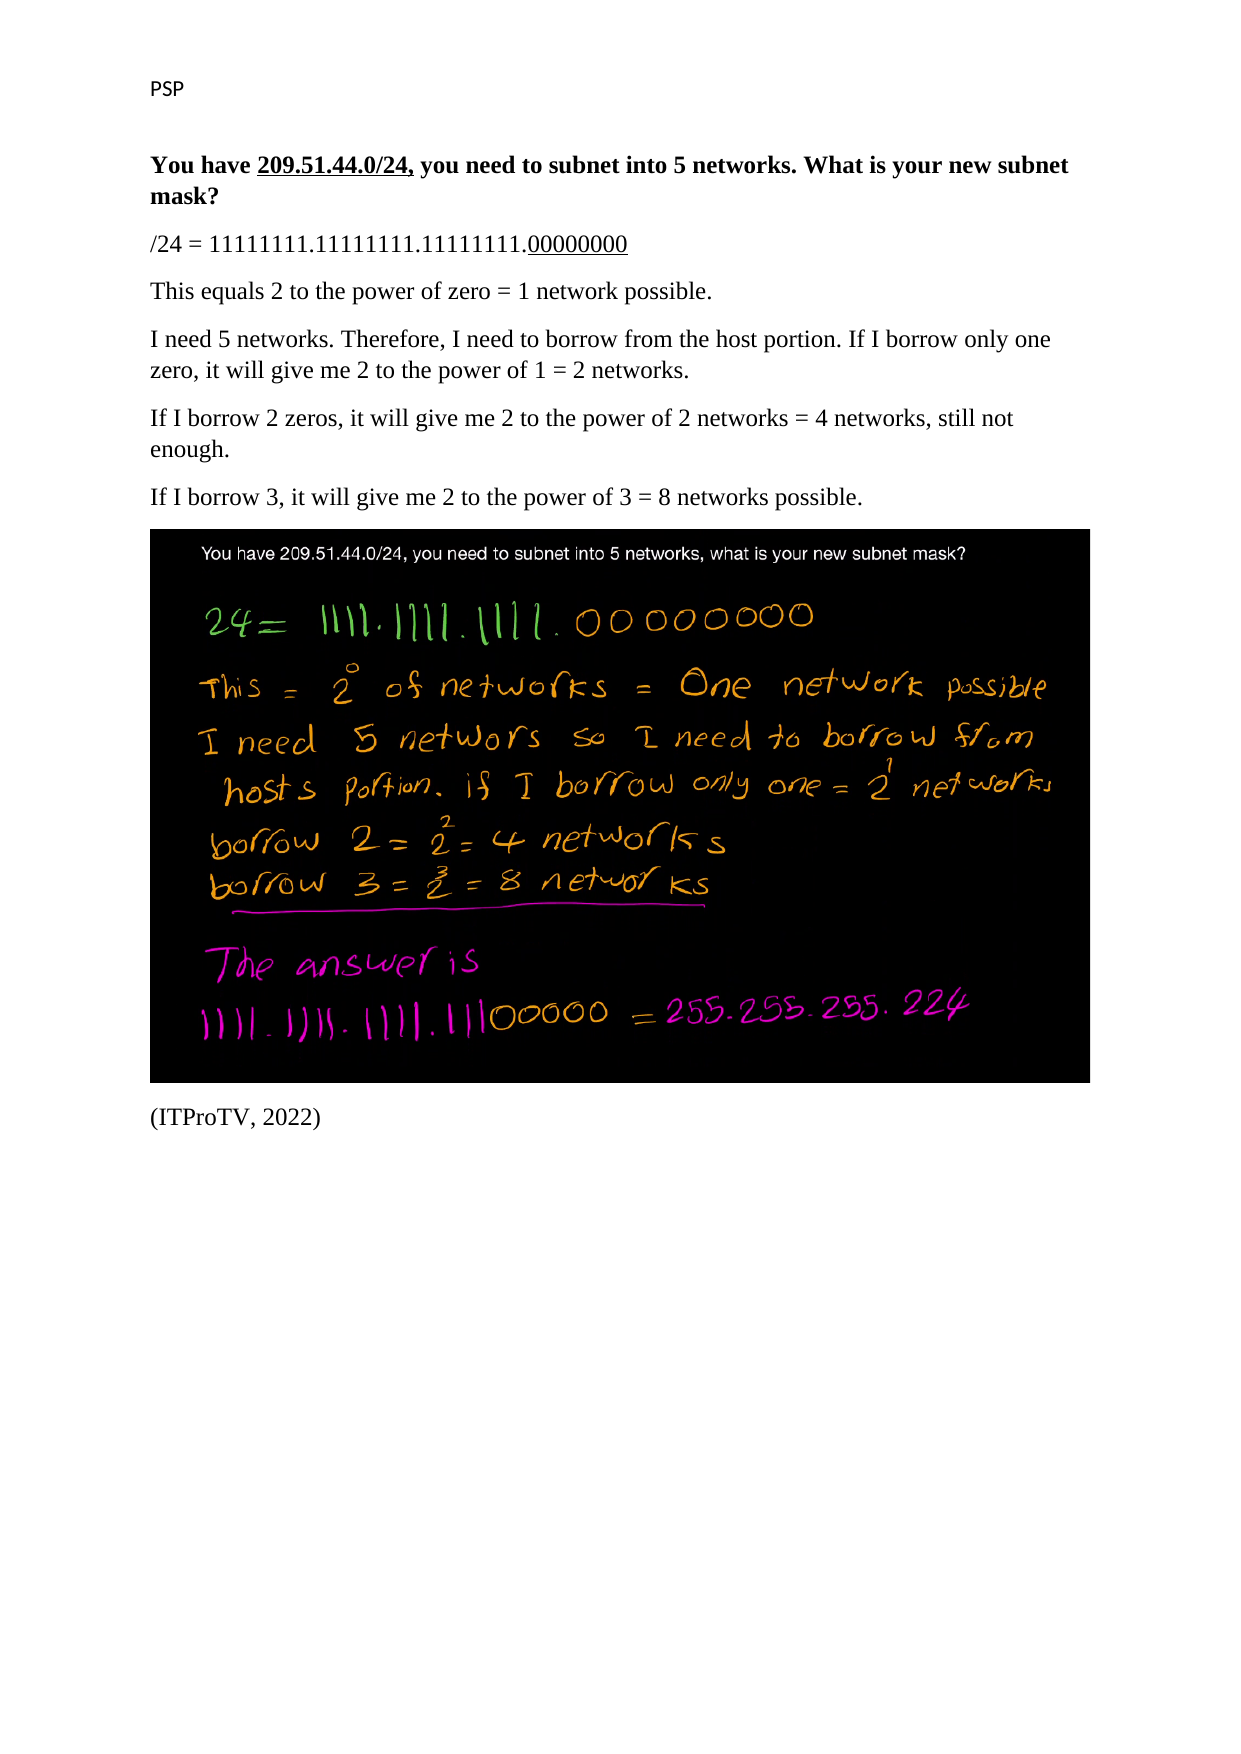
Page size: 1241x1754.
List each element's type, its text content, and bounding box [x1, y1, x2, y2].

picture [150, 529, 1091, 1083]
text I need 5 networks. Therefore, I need to borrow from the host portion. If I borrow only one zero, it will give me 2 to the power of 1 = 2 networks. [150, 324, 1090, 384]
text This equals 2 to the power of zero = 1 network possible. [150, 276, 1090, 305]
text You have 209.51.44.0/24, you need to subnet into 5 networks. What is your new subnet mask? [150, 150, 1090, 210]
text (ITProTV, 2022) [150, 1102, 1090, 1131]
text If I borrow 3, it will give me 2 to the power of 3 = 8 networks possible. [150, 482, 1090, 510]
text If I borrow 2 zeros, it will give me 2 to the power of 2 networks = 4 networks, still not enough. [150, 403, 1090, 463]
text /24 = 11111111.11111111.11111111.00000000 [150, 229, 1090, 257]
